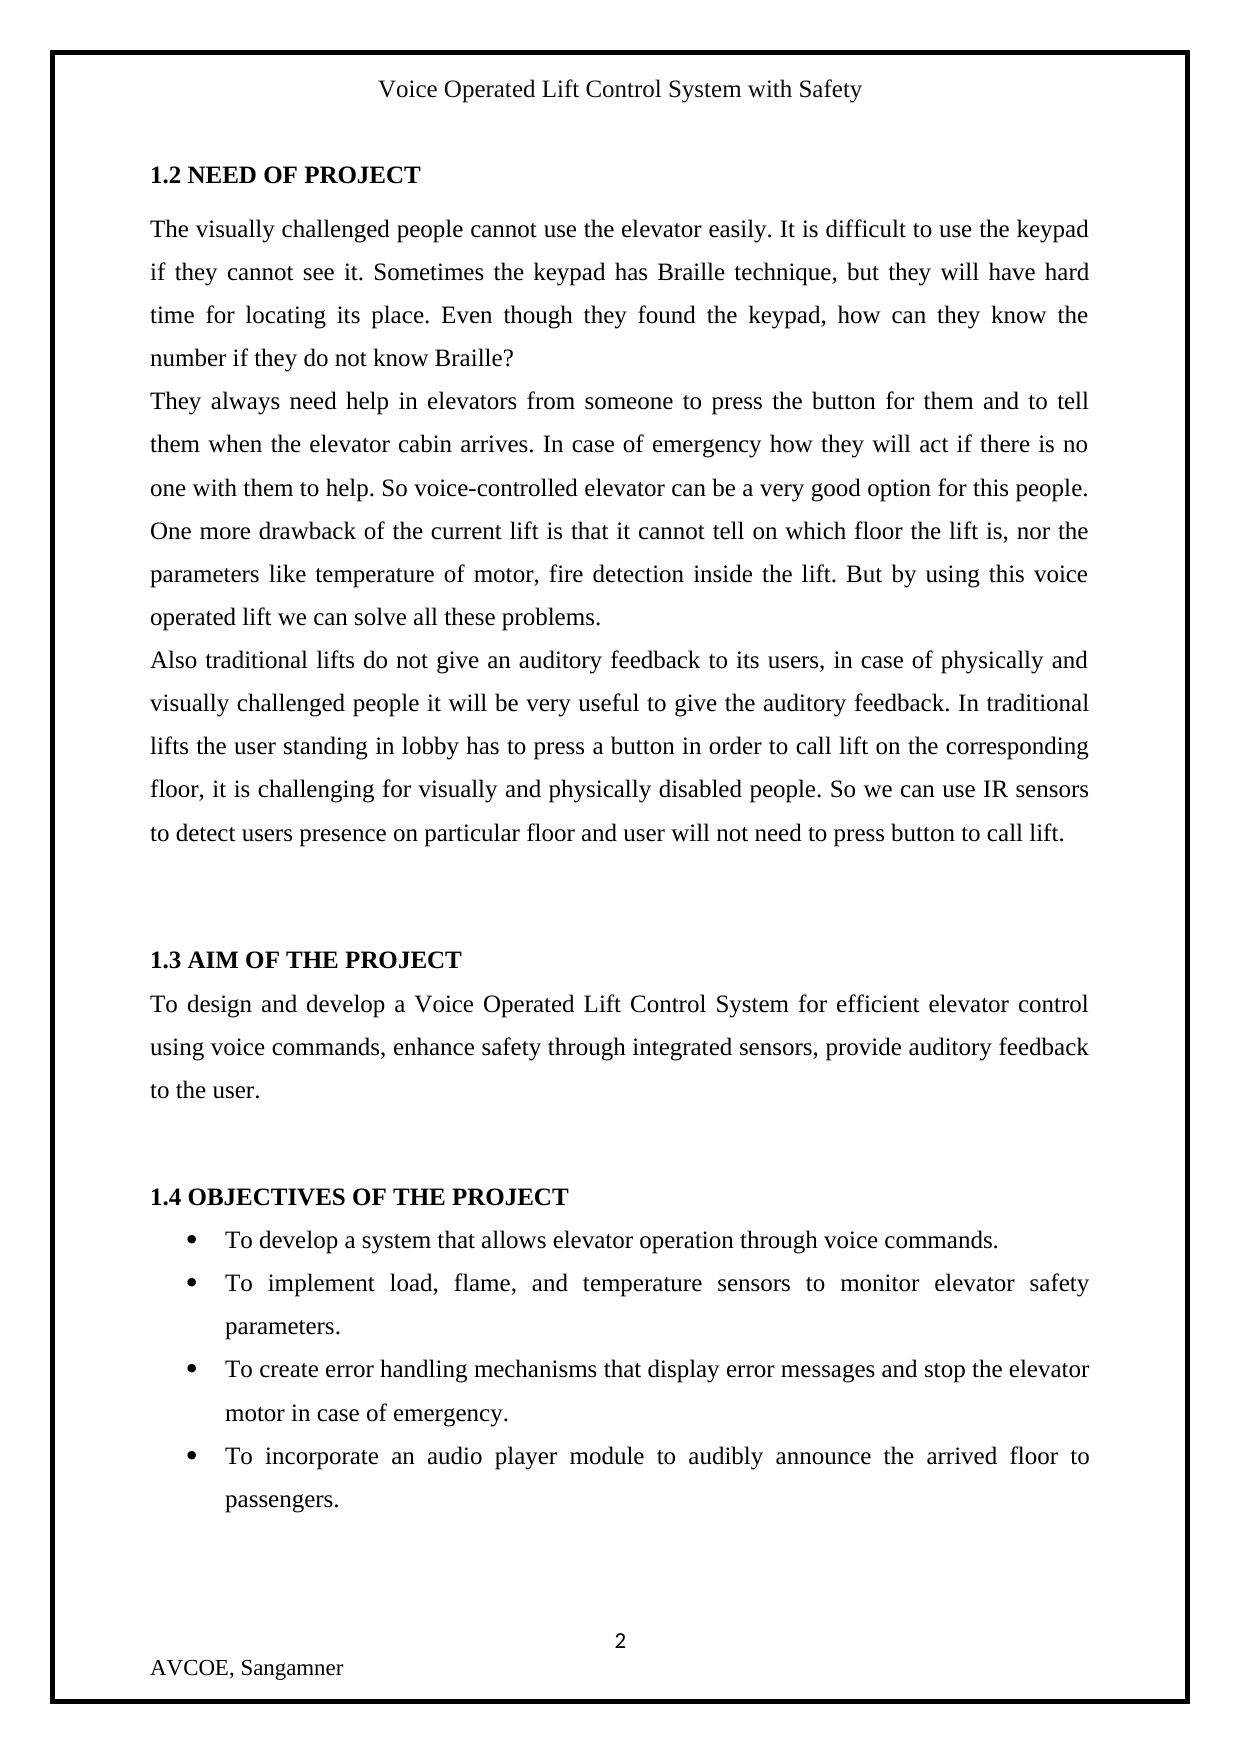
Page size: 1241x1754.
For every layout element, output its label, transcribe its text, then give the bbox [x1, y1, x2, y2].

list To incorporate an audio player module to audibly announce the arrived floor to passengers. [187, 1441, 1090, 1513]
text 1.3 AIM OF THE PROJECT [150, 946, 1090, 974]
list 1.4 OBJECTIVES OF THE PROJECT [150, 1182, 1090, 1211]
text The visually challenged people cannot use the elevator easily. It is difficult to use the keypad if they cannot see it. Sometimes the keypad has Braille technique, but they will have hard time for locating its place. Even though they found the keypad, how can they know the number if they do not know Braille? [150, 214, 1090, 372]
list To implement load, flame, and temperature sensors to monitor elevator safety parameters. [187, 1268, 1090, 1340]
text They always need help in elevators from someone to press the button for them and to tell them when the elevator cabin arrives. In case of emergency how they will act if there is no one with them to help. So voice-controlled elevator can be a very good option for this people. One more drawback of the current lift is that it cannot tell on which floor the lift is, nor the parameters like temperature of motor, fire detection inside the lift. But by using this voice operated lift we can solve all these problems. [150, 386, 1090, 631]
text To design and develop a Voice Operated Lift Control System for efficient elevator control using voice commands, enhance safety through integrated sensors, provide auditory feedback to the user. [150, 989, 1090, 1104]
list To develop a system that allows elevator operation through voice commands. [187, 1225, 1090, 1254]
text 1.2 NEED OF PROJECT [150, 160, 1090, 189]
text Also traditional lifts do not give an auditory feedback to its users, in case of physically and visually challenged people it will be very useful to give the auditory feedback. In traditional lifts the user standing in lobby has to press a button in order to call lift on the corresponding floor, it is challenging for visually and physically disabled people. So we can use IR sensors to detect users presence on particular floor and user will not need to press button to call lift. [150, 645, 1090, 846]
list To create error handling mechanisms that display error messages and stop the elevator motor in case of emergency. [187, 1354, 1090, 1426]
